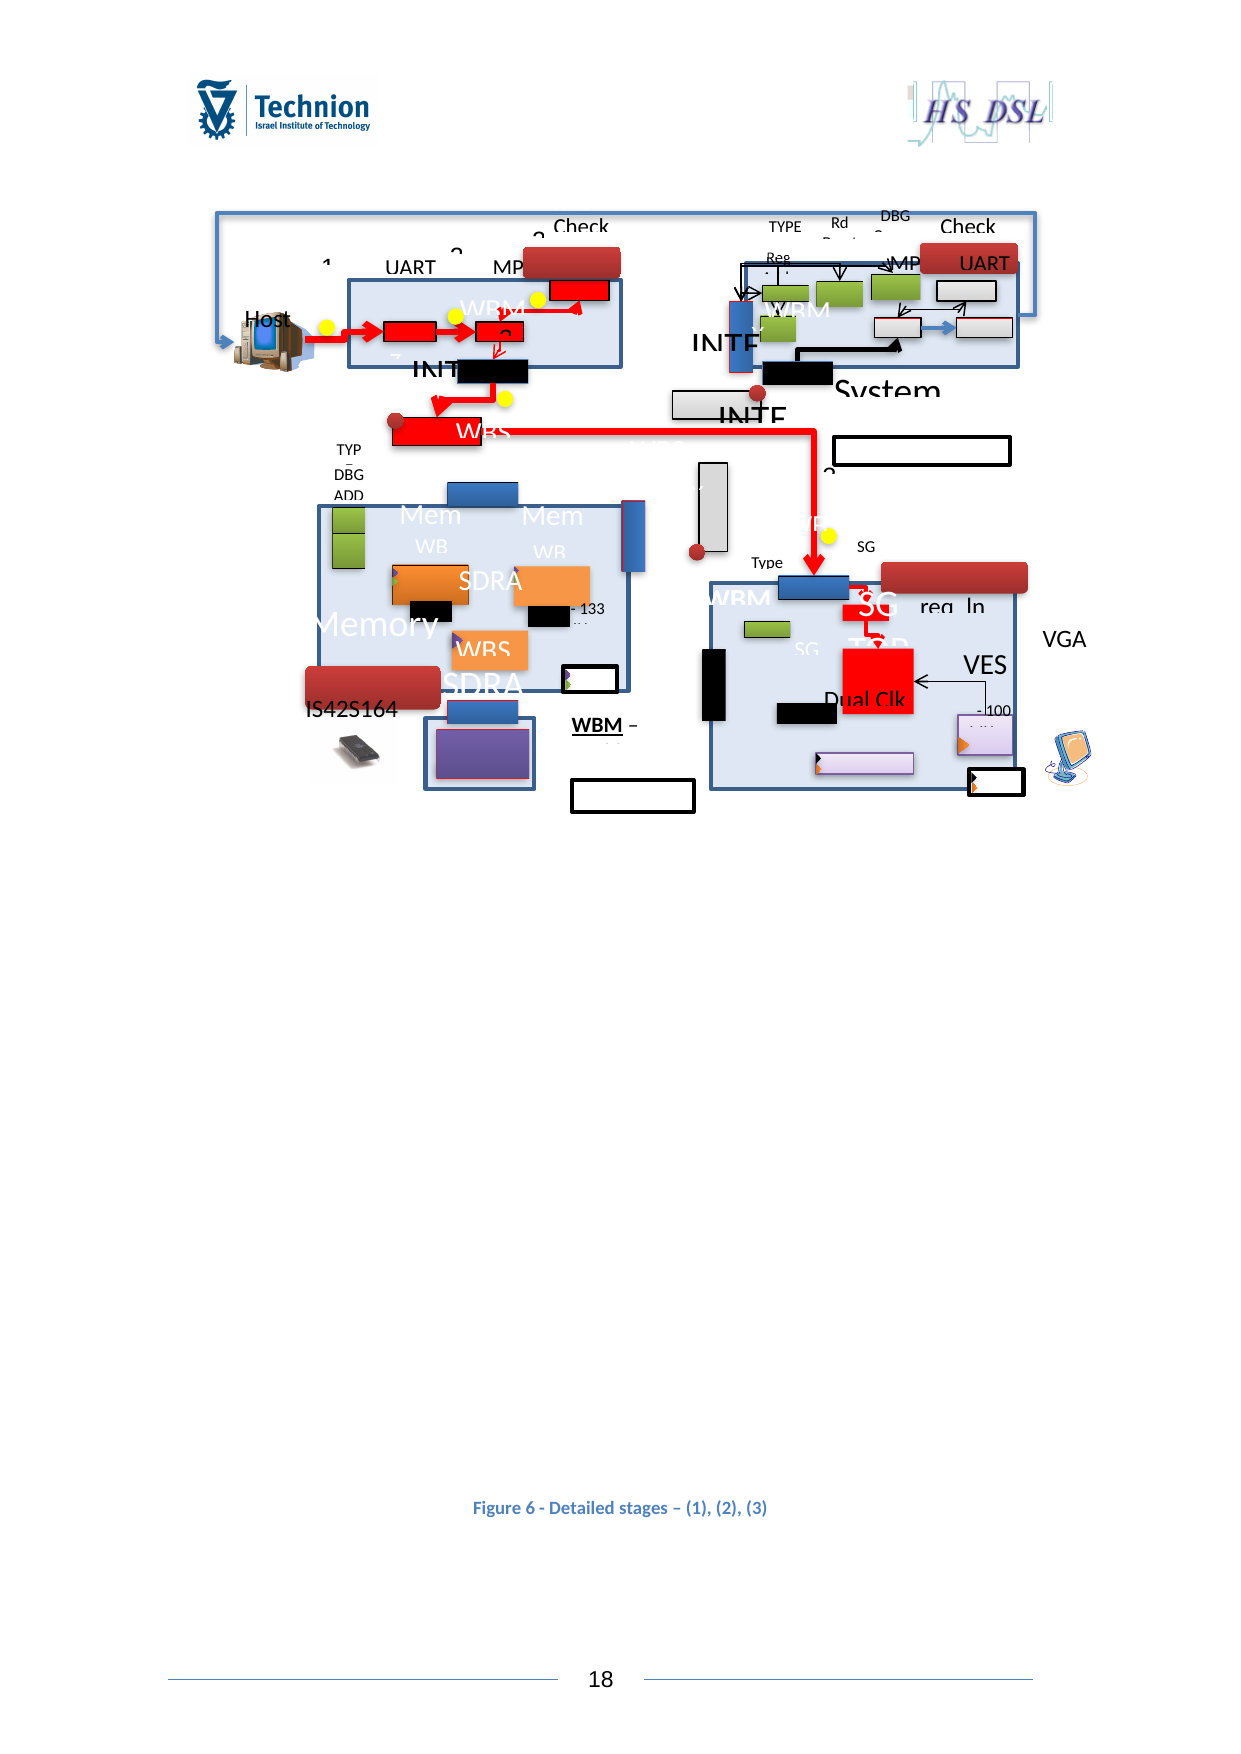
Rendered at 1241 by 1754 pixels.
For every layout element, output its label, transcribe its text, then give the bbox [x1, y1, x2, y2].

text Figure 6 - Detailed stages – (1), (2), (3) [187, 1496, 1053, 1519]
picture [310, 720, 398, 784]
picture [907, 73, 1053, 147]
picture [187, 74, 378, 147]
